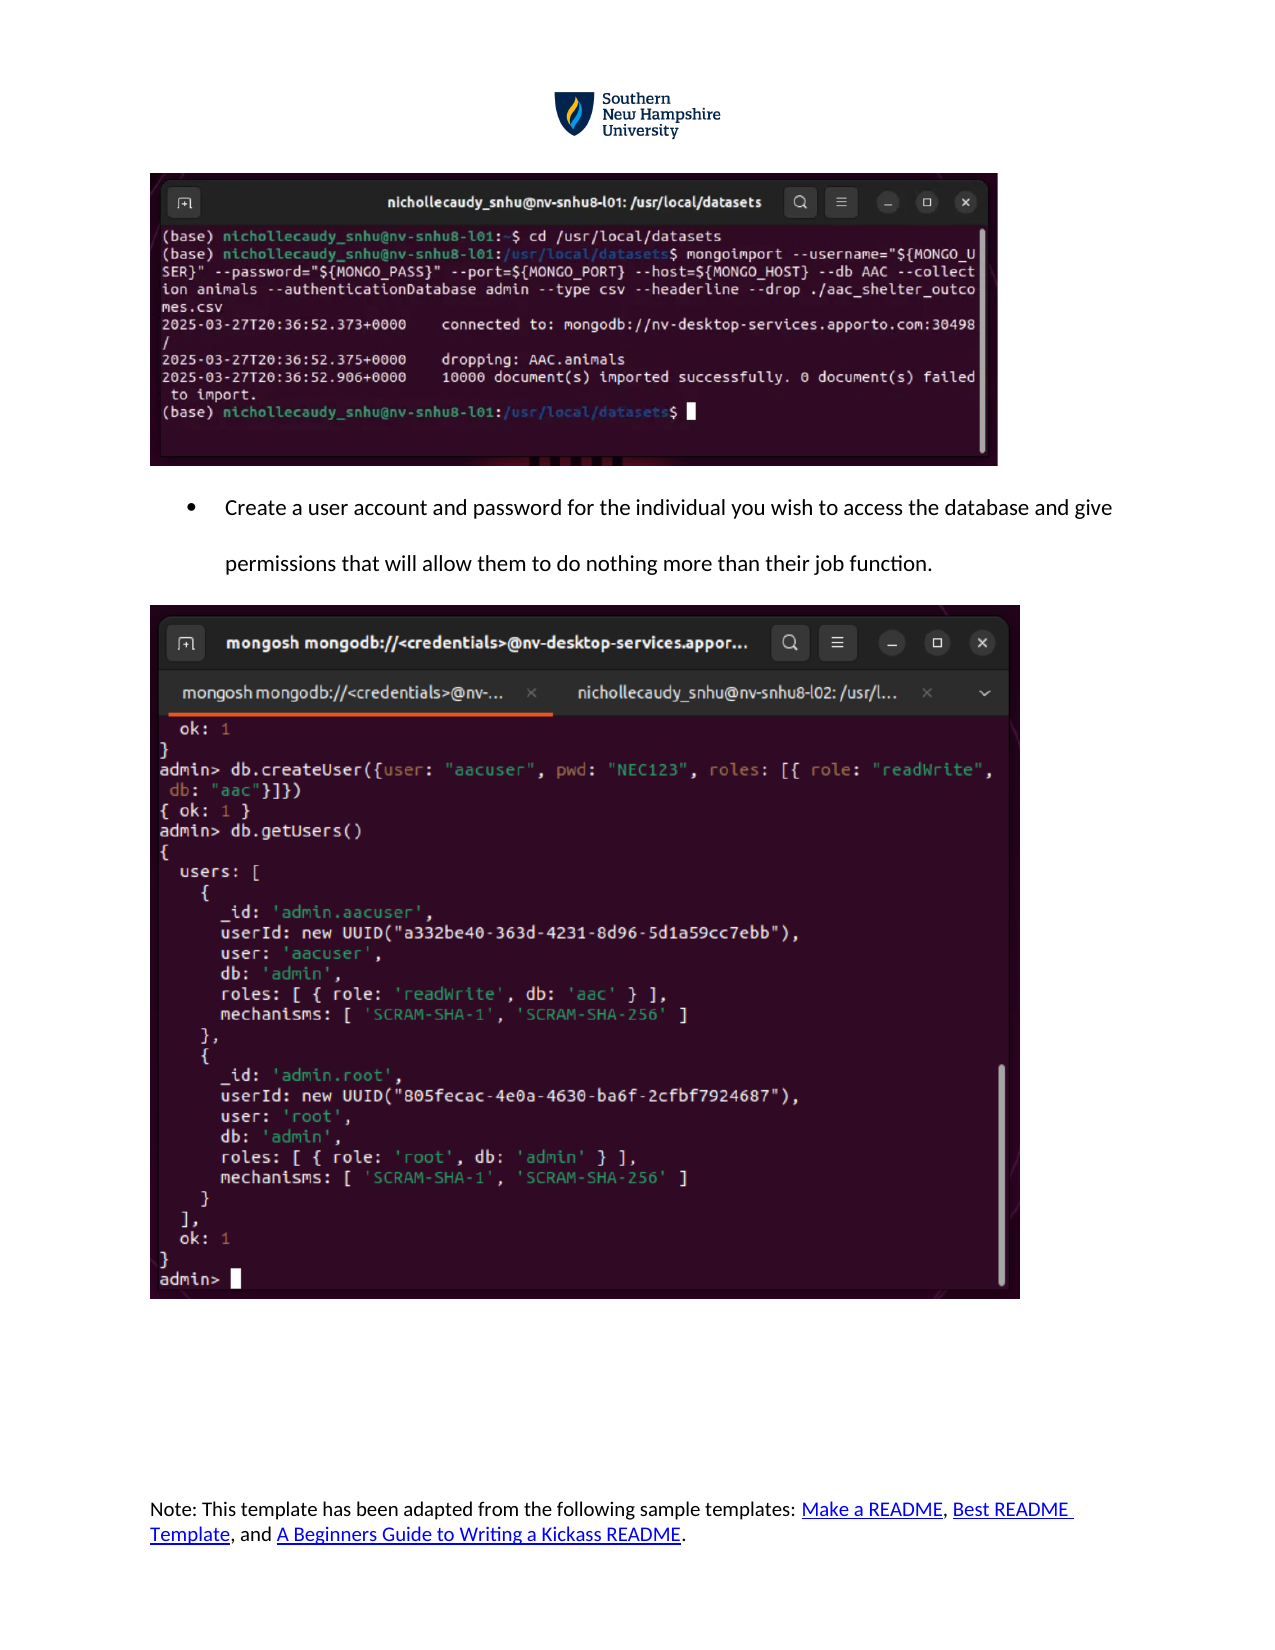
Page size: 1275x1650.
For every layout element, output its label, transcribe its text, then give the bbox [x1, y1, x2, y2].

picture [546, 75, 729, 154]
picture [150, 173, 998, 466]
picture [150, 605, 1020, 1299]
list Create a user account and password for the individual you wish to access the database and give permissions that will allow them to do nothing more than their job function. [187, 493, 1125, 578]
